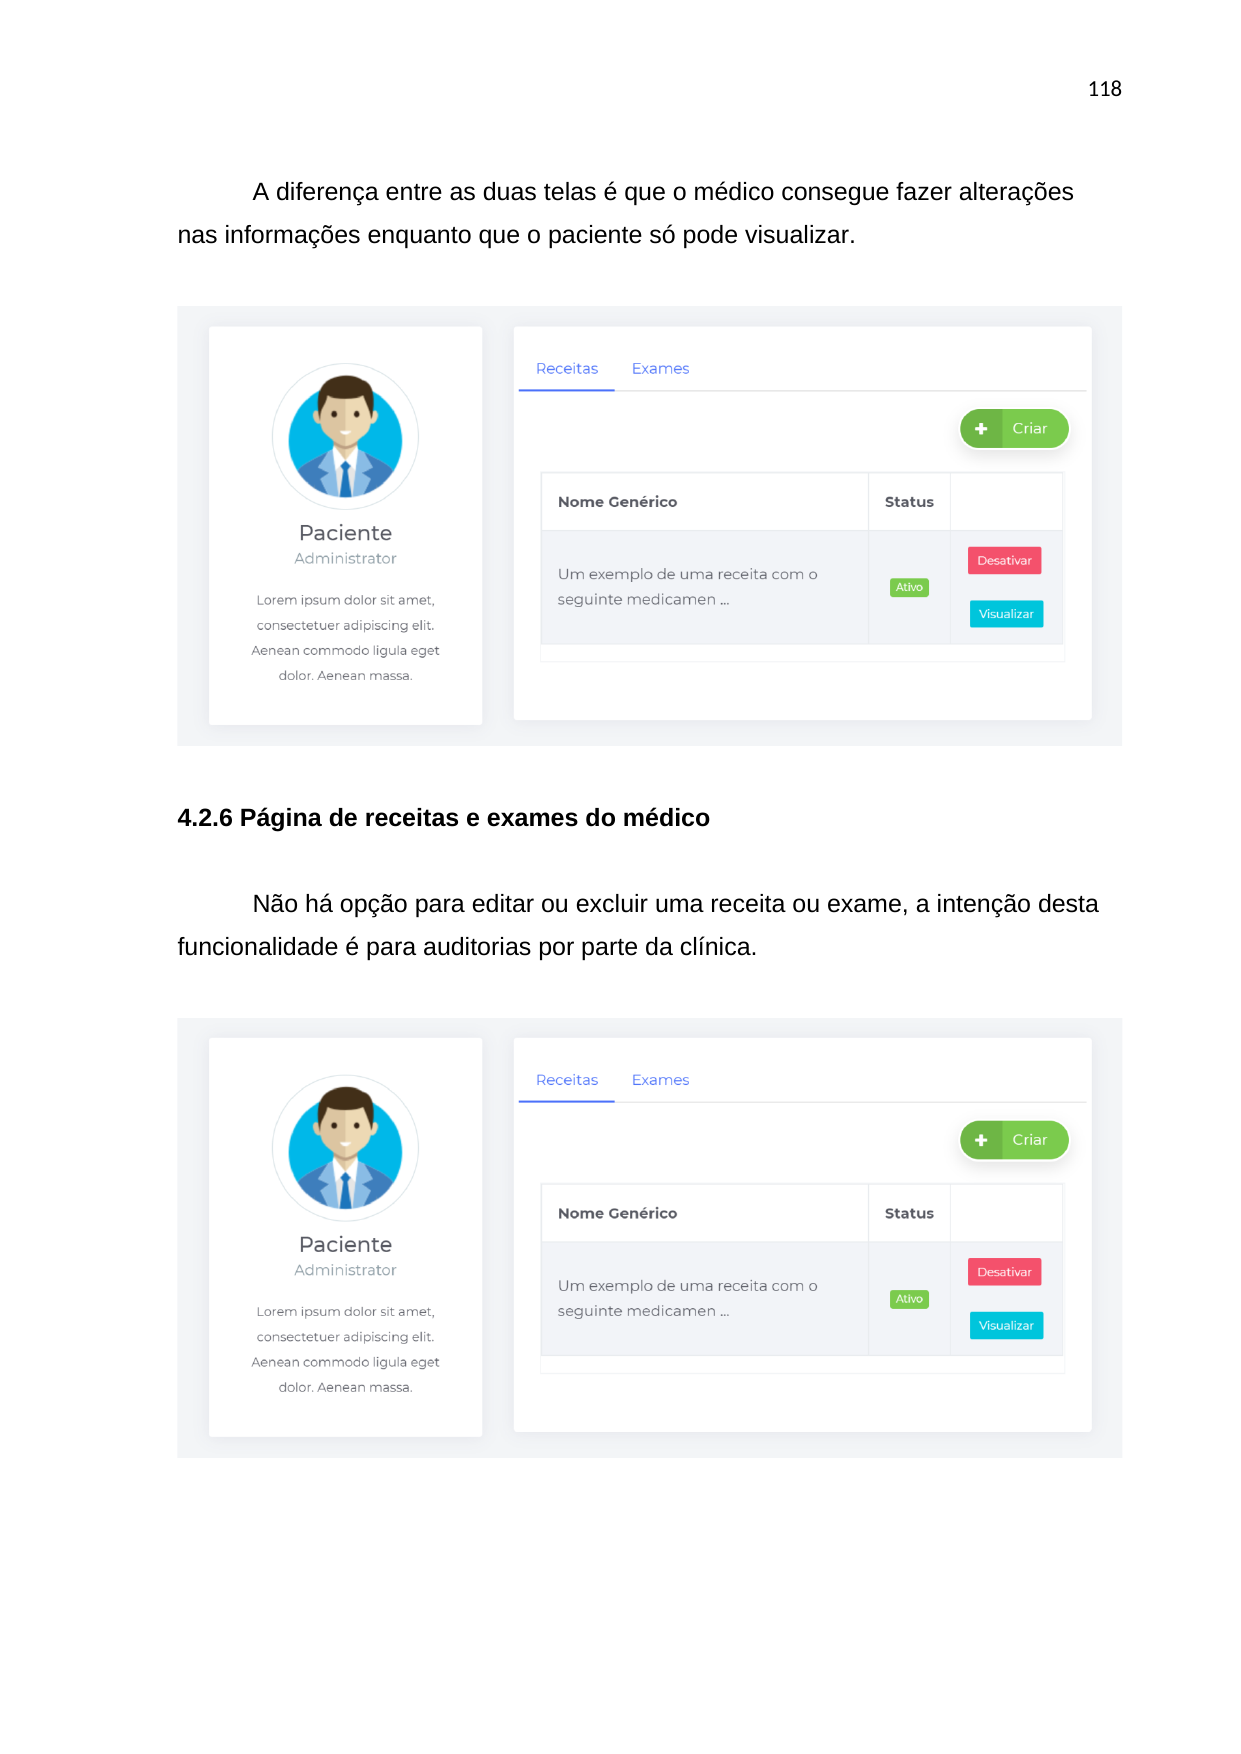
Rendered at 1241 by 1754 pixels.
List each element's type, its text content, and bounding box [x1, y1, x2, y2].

text 4.2.6 Página de receitas e exames do médico [177, 802, 1122, 831]
picture [177, 306, 1123, 746]
text A diferença entre as duas telas é que o médico consegue fazer alterações nas informações enquanto que o paciente só pode visualizar. [177, 177, 1122, 249]
text Não há opção para editar ou excluir uma receita ou exame, a intenção desta funcionalidade é para auditorias por parte da clínica. [177, 889, 1122, 961]
picture [177, 1018, 1123, 1458]
